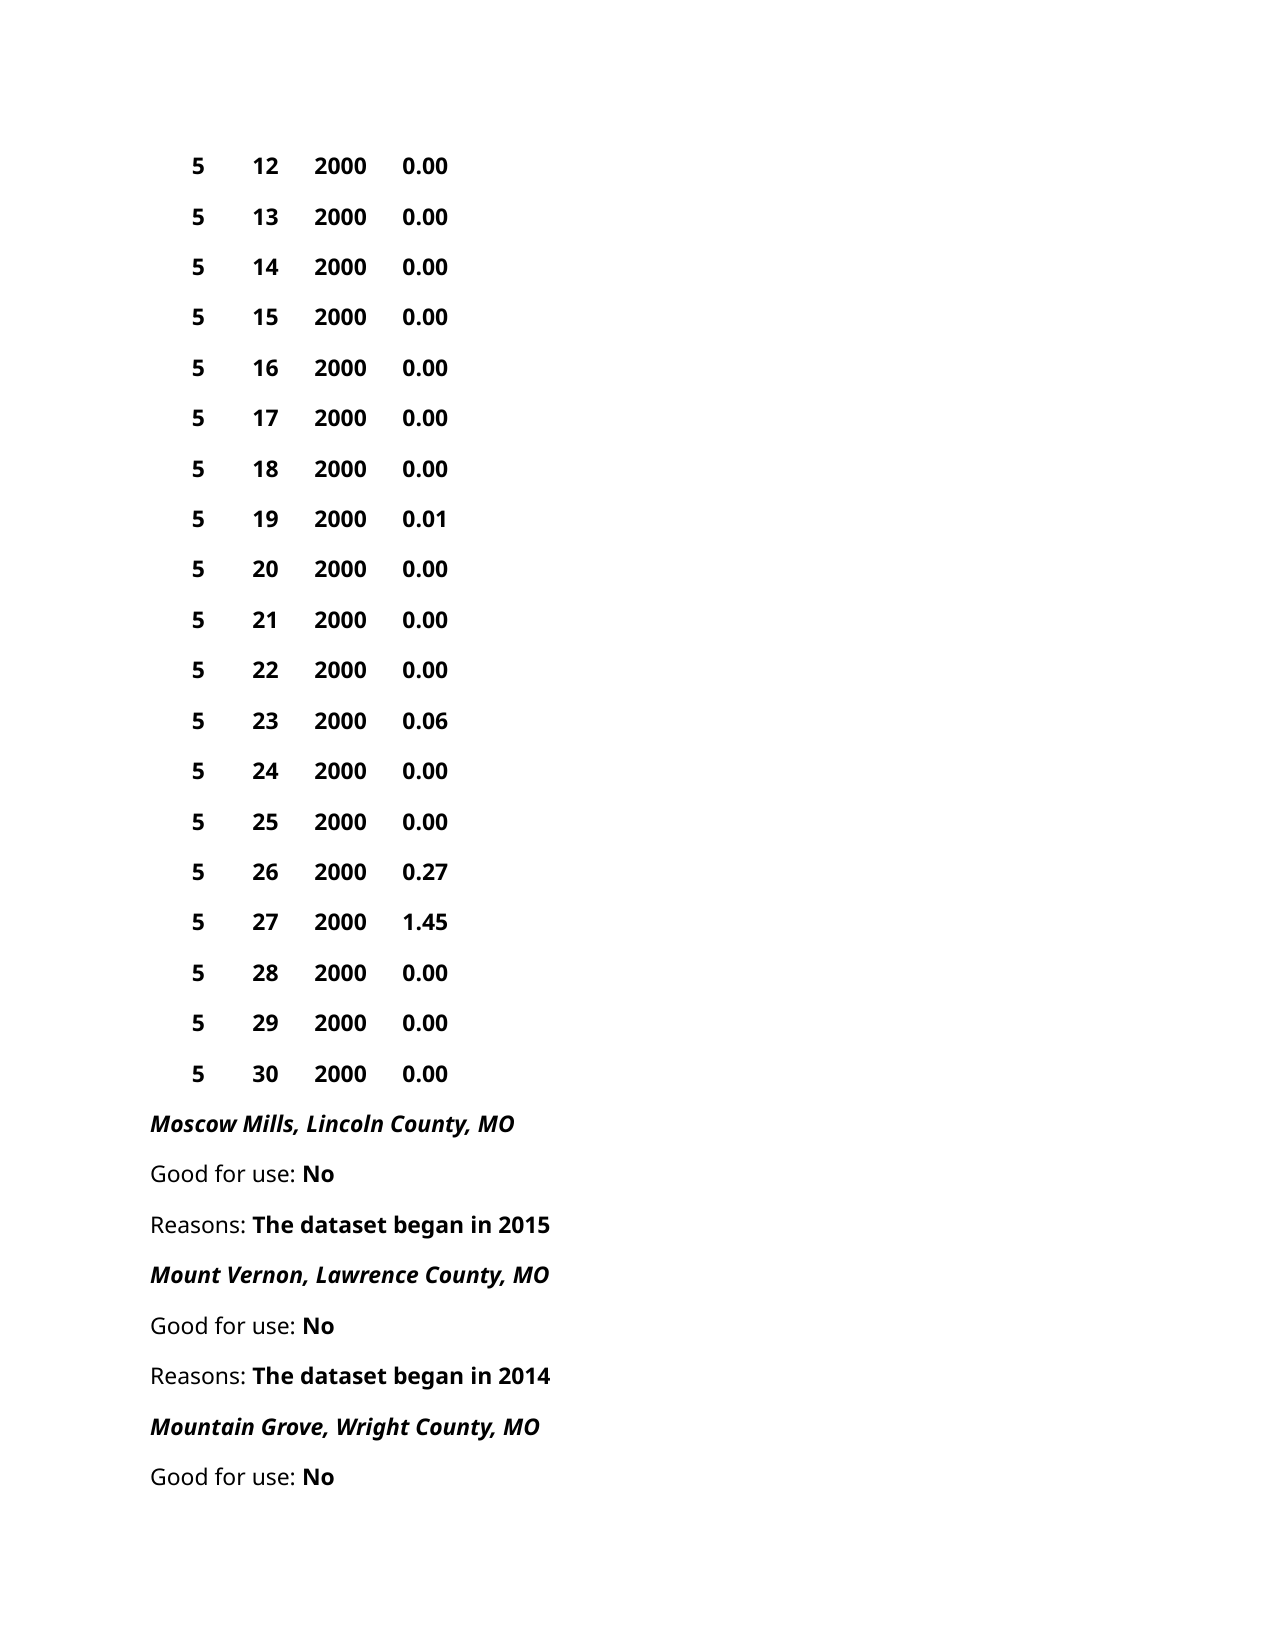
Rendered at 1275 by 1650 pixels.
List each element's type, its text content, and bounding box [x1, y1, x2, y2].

text Reasons: The dataset began in 2015 [150, 1209, 1125, 1240]
text 5 18 2000 0.00 [150, 452, 1125, 484]
text 5 13 2000 0.00 [150, 200, 1125, 232]
text 5 14 2000 0.00 [150, 251, 1125, 282]
text Reasons: The dataset began in 2014 [150, 1360, 1125, 1391]
text Mountain Grove, Wright County, MO [150, 1410, 1125, 1442]
text 5 28 2000 0.00 [150, 957, 1125, 988]
text 5 19 2000 0.01 [150, 503, 1125, 534]
text Moscow Mills, Lincoln County, MO [150, 1108, 1125, 1139]
text 5 29 2000 0.00 [150, 1007, 1125, 1038]
text 5 26 2000 0.27 [150, 856, 1125, 887]
text 5 30 2000 0.00 [150, 1057, 1125, 1089]
text 5 21 2000 0.00 [150, 604, 1125, 635]
text 5 16 2000 0.00 [150, 352, 1125, 383]
text 5 25 2000 0.00 [150, 805, 1125, 837]
text Good for use: No [150, 1158, 1125, 1189]
text Good for use: No [150, 1461, 1125, 1492]
text 5 12 2000 0.00 [150, 150, 1125, 181]
text 5 27 2000 1.45 [150, 906, 1125, 937]
text 5 22 2000 0.00 [150, 654, 1125, 685]
text 5 17 2000 0.00 [150, 402, 1125, 433]
text 5 24 2000 0.00 [150, 755, 1125, 786]
text Mount Vernon, Lawrence County, MO [150, 1259, 1125, 1290]
text 5 20 2000 0.00 [150, 553, 1125, 584]
text 5 15 2000 0.00 [150, 301, 1125, 332]
text Good for use: No [150, 1309, 1125, 1341]
text 5 23 2000 0.06 [150, 704, 1125, 736]
